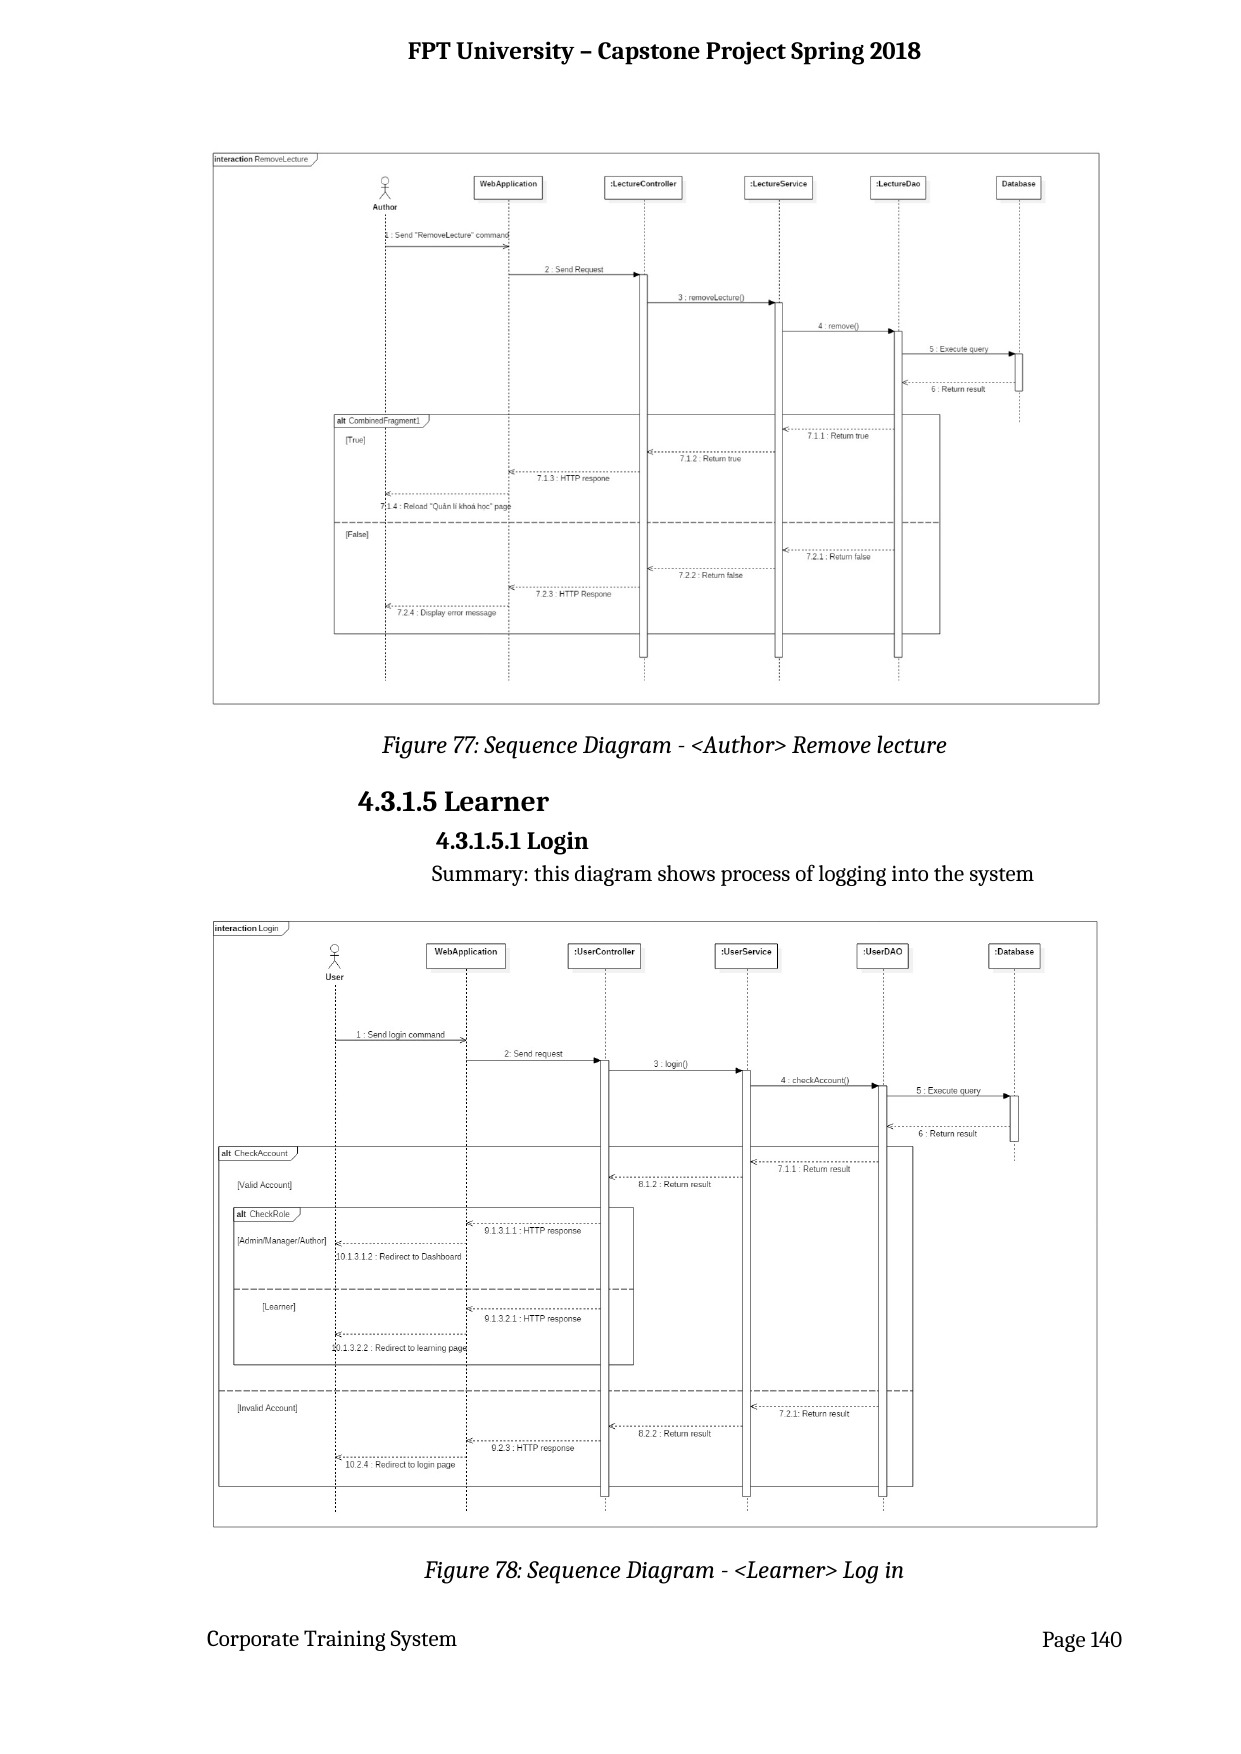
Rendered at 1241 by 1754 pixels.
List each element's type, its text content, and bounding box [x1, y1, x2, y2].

picture [207, 147, 1122, 727]
picture [207, 915, 1122, 1552]
subtitle 4.3.1.5 Learner [357, 785, 1124, 818]
text Summary: this diagram shows process of logging into the system [432, 861, 1122, 887]
subtitle 4.3.1.5.1 Login [436, 827, 1124, 855]
text Figure 77: Sequence Diagram - <Author> Remove lecture [207, 727, 1122, 760]
text Figure 78: Sequence Diagram - <Learner> Log in [207, 1552, 1122, 1585]
